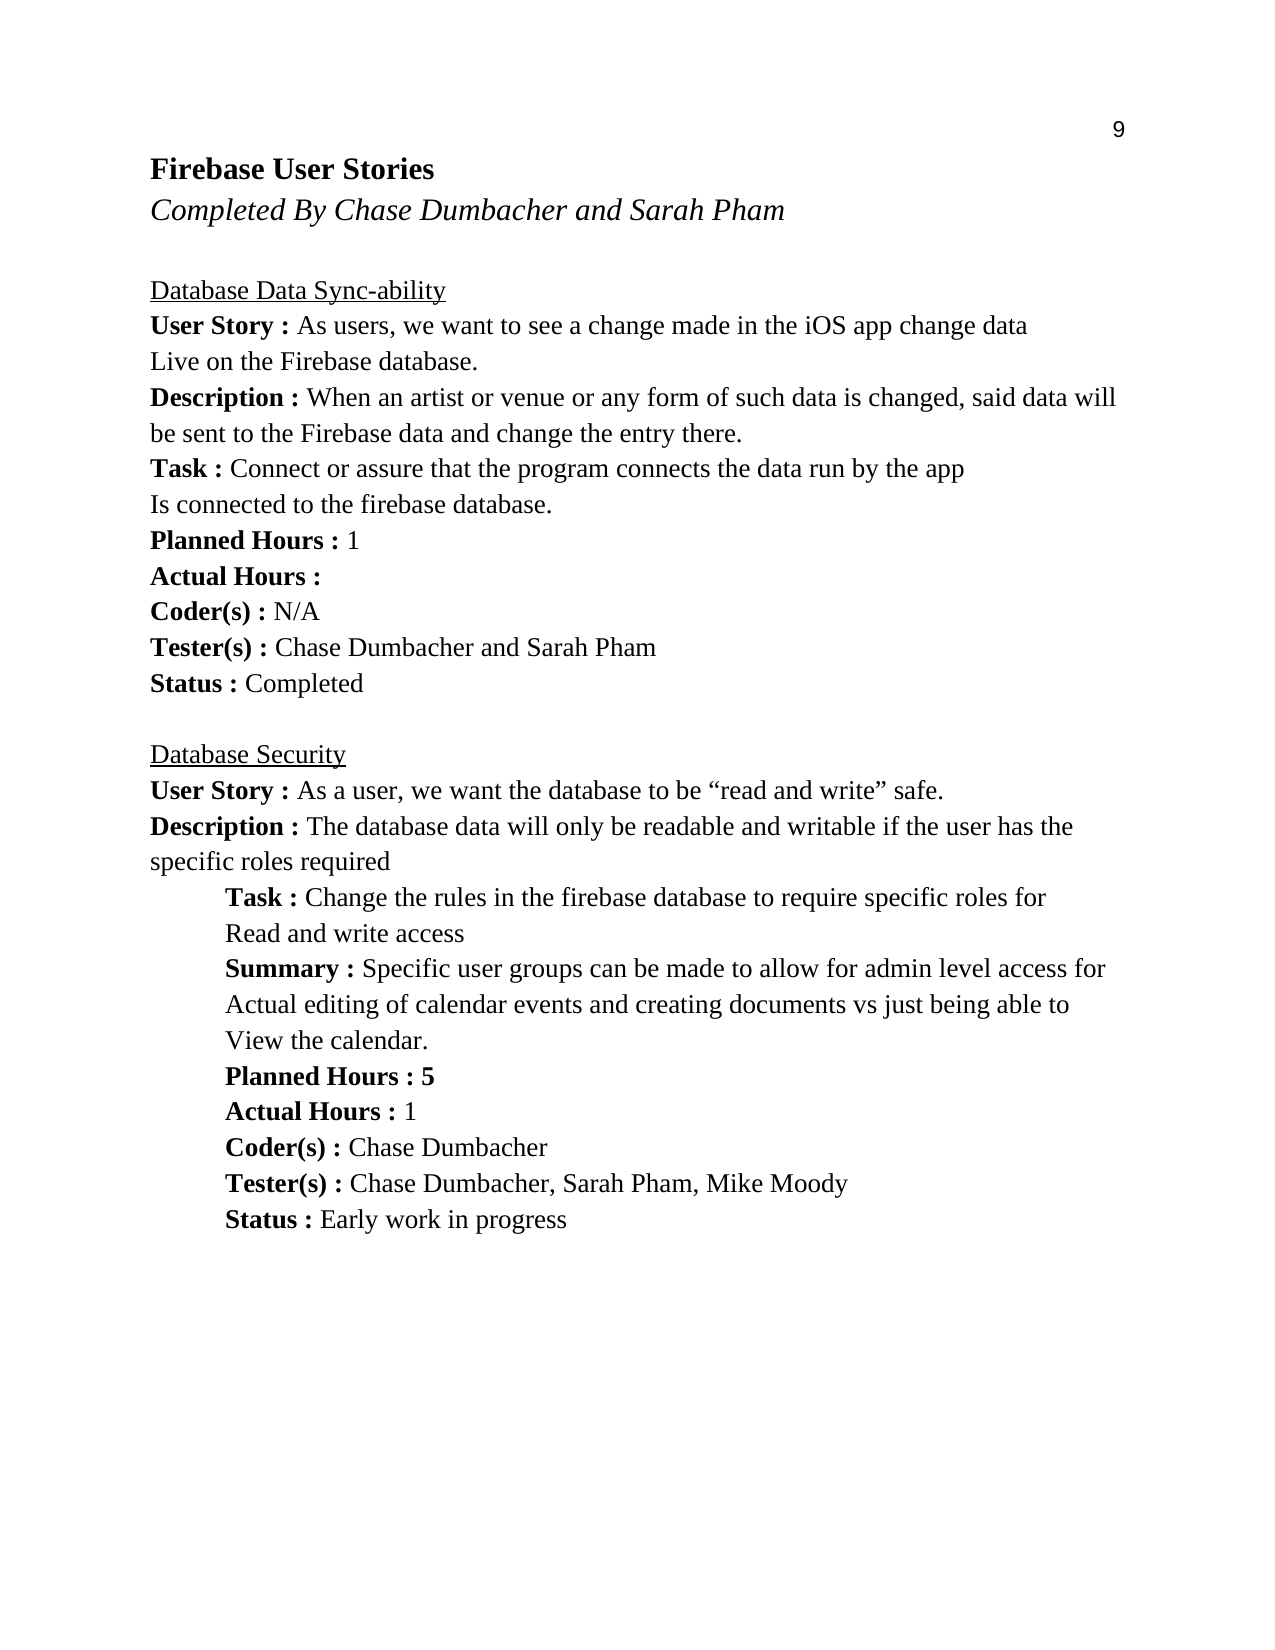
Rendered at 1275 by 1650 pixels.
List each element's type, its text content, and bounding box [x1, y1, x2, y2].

text Summary : Specific user groups can be made to allow for admin level access for [150, 953, 1125, 984]
text Database Security [150, 738, 1125, 769]
text Task : Connect or assure that the program connects the data run by the app [150, 452, 1125, 483]
text Tester(s) : Chase Dumbacher and Sarah Pham [150, 631, 1125, 662]
text Planned Hours : 5 [150, 1060, 1125, 1091]
text Actual editing of calendar events and creating documents vs just being able to [150, 988, 1125, 1019]
text Actual Hours : 1 [150, 1096, 1125, 1127]
text Status : Completed [150, 667, 1125, 698]
text Description : When an artist or venue or any form of such data is changed, said data will be sent to the Firebase data and change the entry there. [150, 381, 1125, 448]
text Tester(s) : Chase Dumbacher, Sarah Pham, Mike Moody [150, 1167, 1125, 1198]
text Is connected to the firebase database. [150, 488, 1125, 519]
text View the calendar. [150, 1024, 1125, 1055]
text Description : The database data will only be readable and writable if the user has the specific roles required [150, 810, 1125, 877]
text Task : Change the rules in the firebase database to require specific roles for [150, 881, 1125, 912]
text Coder(s) : N/A [150, 595, 1125, 626]
subtitle Firebase User Stories [150, 150, 1125, 186]
text Completed By Chase Dumbacher and Sarah Pham [150, 191, 1125, 227]
text User Story : As users, we want to see a change made in the iOS app change data [150, 309, 1125, 341]
text Read and write access [150, 917, 1125, 948]
text Actual Hours : [150, 559, 1125, 591]
text Planned Hours : 1 [150, 524, 1125, 555]
text Database Data Sync-ability [150, 274, 1125, 305]
text Status : Early work in progress [150, 1203, 1125, 1234]
text Live on the Firebase database. [150, 345, 1125, 376]
text User Story : As a user, we want the database to be “read and write” safe. [150, 774, 1125, 805]
text Coder(s) : Chase Dumbacher [150, 1131, 1125, 1162]
